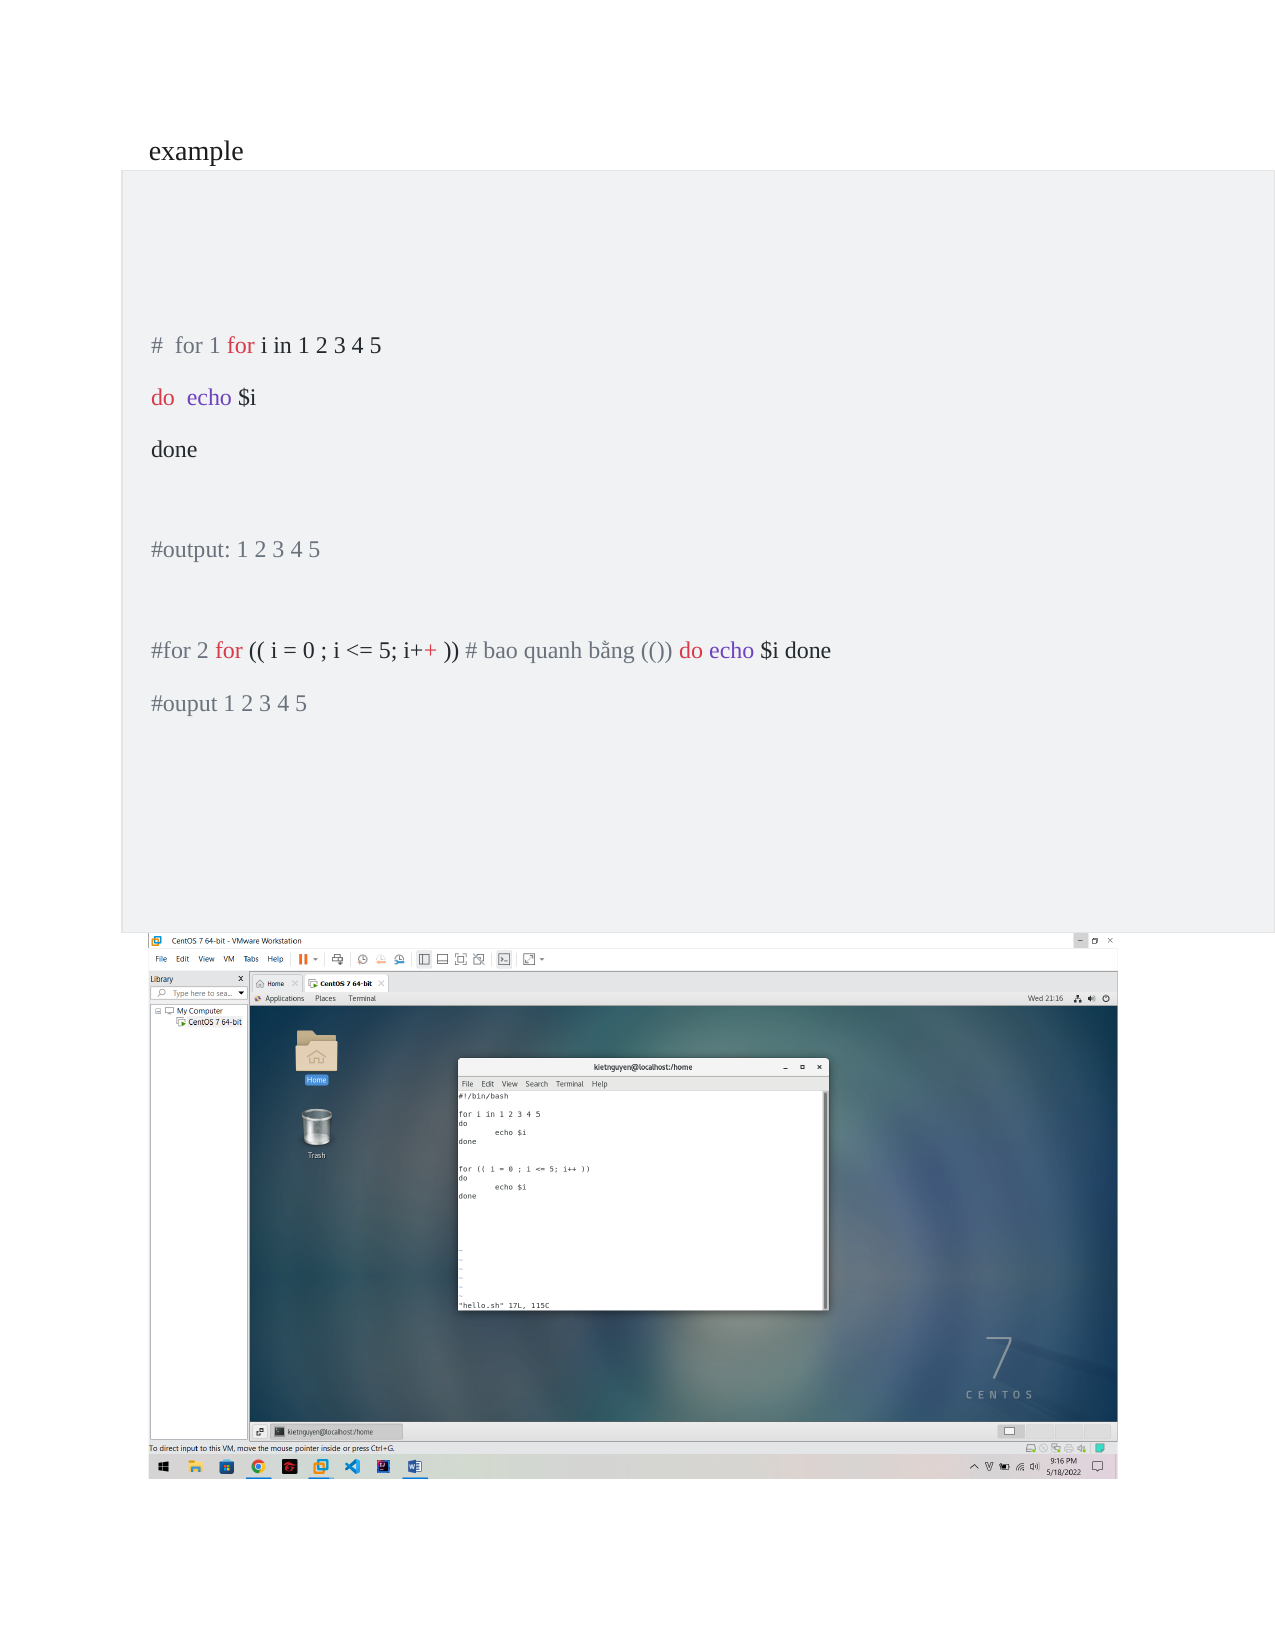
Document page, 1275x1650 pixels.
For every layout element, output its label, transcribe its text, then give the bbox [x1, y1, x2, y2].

text example [148, 133, 1119, 166]
table_header # for 1 for i in 1 2 3 4 5 do echo $i done #output: 1 2 3 4 5 #for 2 for (( i = 0 ; i <= 5; i++ )) # bao quanh bằng (()) do echo $i done #ouput 1 2 3 4 5 [123, 171, 1274, 932]
picture [148, 933, 1118, 1479]
